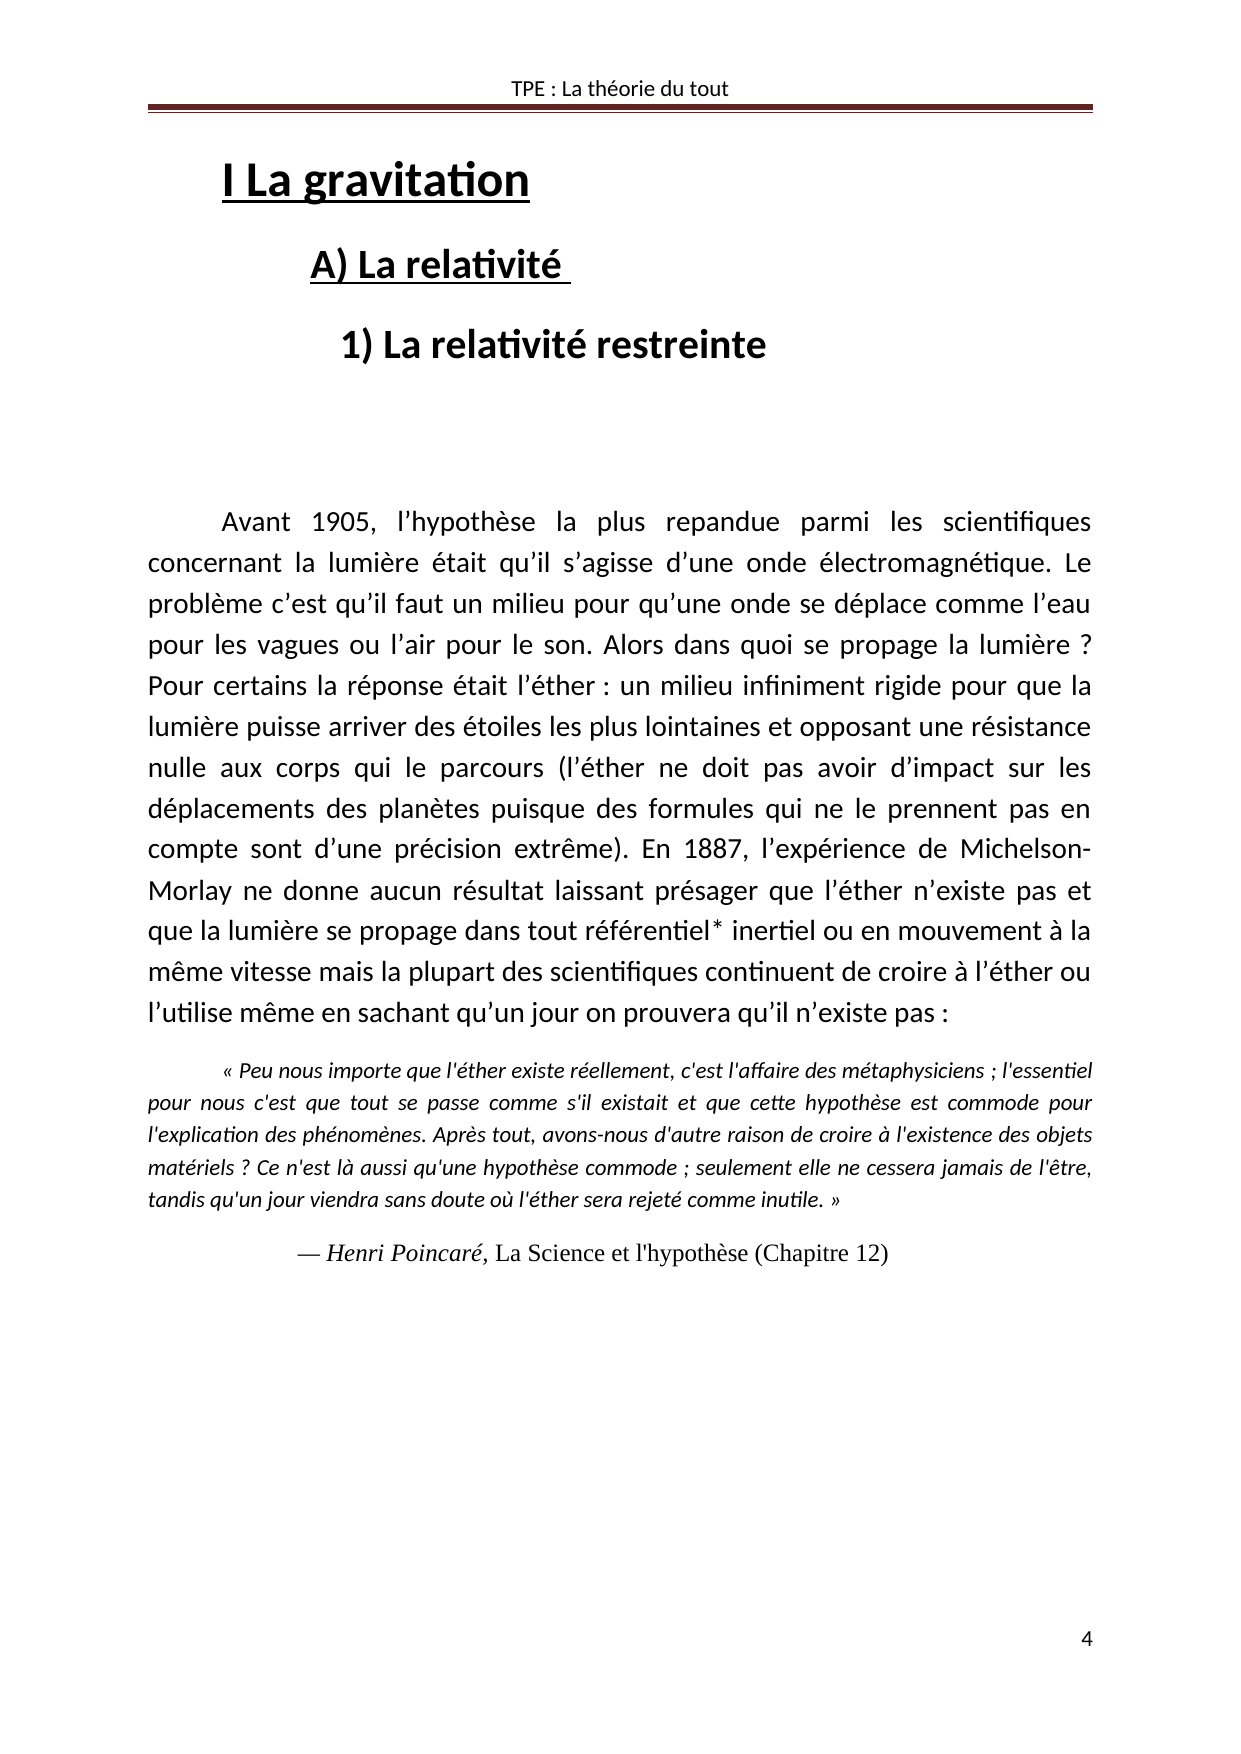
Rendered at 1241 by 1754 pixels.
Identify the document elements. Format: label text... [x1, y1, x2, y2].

text — Henri Poincaré, La Science et l'hypothèse (Chapitre 12) [298, 1238, 1093, 1267]
text 1) La relativité restreinte [185, 318, 1093, 369]
text Avant 1905, l’hypothèse la plus repandue parmi les scientifiques concernant la lumière était qu’il s’agisse d’une onde électromagnétique. Le problème c’est qu’il faut un milieu pour qu’une onde se déplace comme l’eau pour les vagues ou l’air pour le son. Alors dans quoi se propage la lumière ? Pour certains la réponse était l’éther : un milieu infiniment rigide pour que la lumière puisse arriver des étoiles les plus lointaines et opposant une résistance nulle aux corps qui le parcours (l’éther ne doit pas avoir d’impact sur les déplacements des planètes puisque des formules qui ne le prennent pas en compte sont d’une précision extrême). En 1887, l’expérience de Michelson-Morlay ne donne aucun résultat laissant présager que l’éther n’existe pas et que la lumière se propage dans tout référentiel* inertiel ou en mouvement à la même vitesse mais la plupart des scientifiques continuent de croire à l’éther ou l’utilise même en sachant qu’un jour on prouvera qu’il n’existe pas : [148, 503, 1093, 1030]
text « Peu nous importe que l'éther existe réellement, c'est l'affaire des métaphysiciens ; l'essentiel pour nous c'est que tout se passe comme s'il existait et que cette hypothèse est commode pour l'explication des phénomènes. Après tout, avons-nous d'autre raison de croire à l'existence des objets matériels ? Ce n'est là aussi qu'une hypothèse commode ; seulement elle ne cessera jamais de l'être, tandis qu'un jour viendra sans doute où l'éther sera rejeté comme inutile. » [148, 1056, 1093, 1213]
text I La gravitation [133, 148, 1093, 209]
text A) La relativité [192, 238, 1093, 289]
